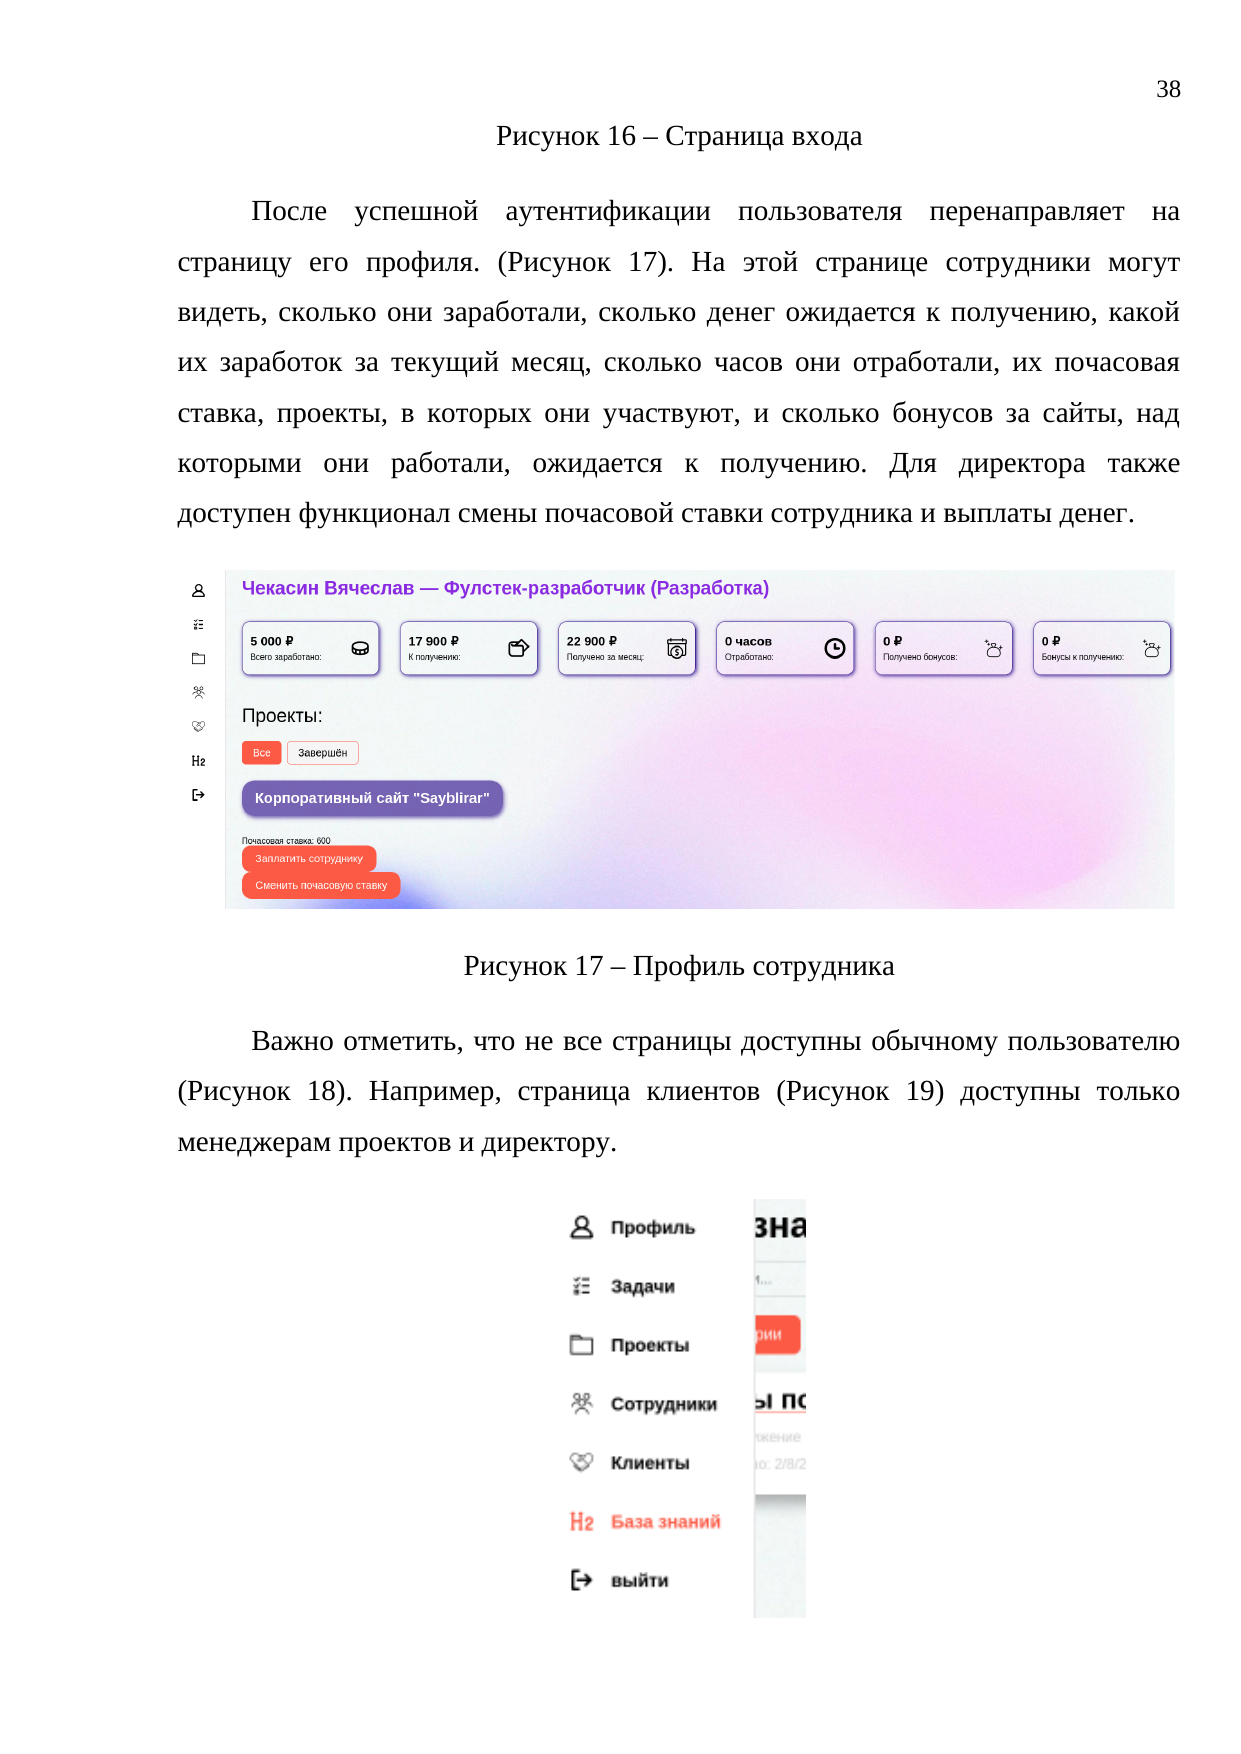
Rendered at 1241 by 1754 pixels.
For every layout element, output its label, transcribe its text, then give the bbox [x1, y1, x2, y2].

picture [183, 570, 1175, 909]
picture [552, 1199, 806, 1618]
text Рисунок 16 – Страница входа [177, 118, 1181, 152]
text Рисунок 17 – Профиль сотрудника [177, 948, 1181, 981]
text После успешной аутентификации пользователя перенаправляет на страницу его профиля. (Рисунок 17). На этой странице сотрудники могут видеть, сколько они заработали, сколько денег ожидается к получению, какой их заработок за текущий месяц, сколько часов они отработали, их почасовая ставка, проекты, в которых они участвуют, и сколько бонусов за сайты, над которыми они работали, ожидается к получению. Для директора также доступен функционал смены почасовой ставки сотрудника и выплаты денег. [177, 193, 1181, 529]
text Важно отметить, что не все страницы доступны обычному пользователю (Рисунок 18). Например, страница клиентов (Рисунок 19) доступны только менеджерам проектов и директору. [177, 1023, 1181, 1157]
